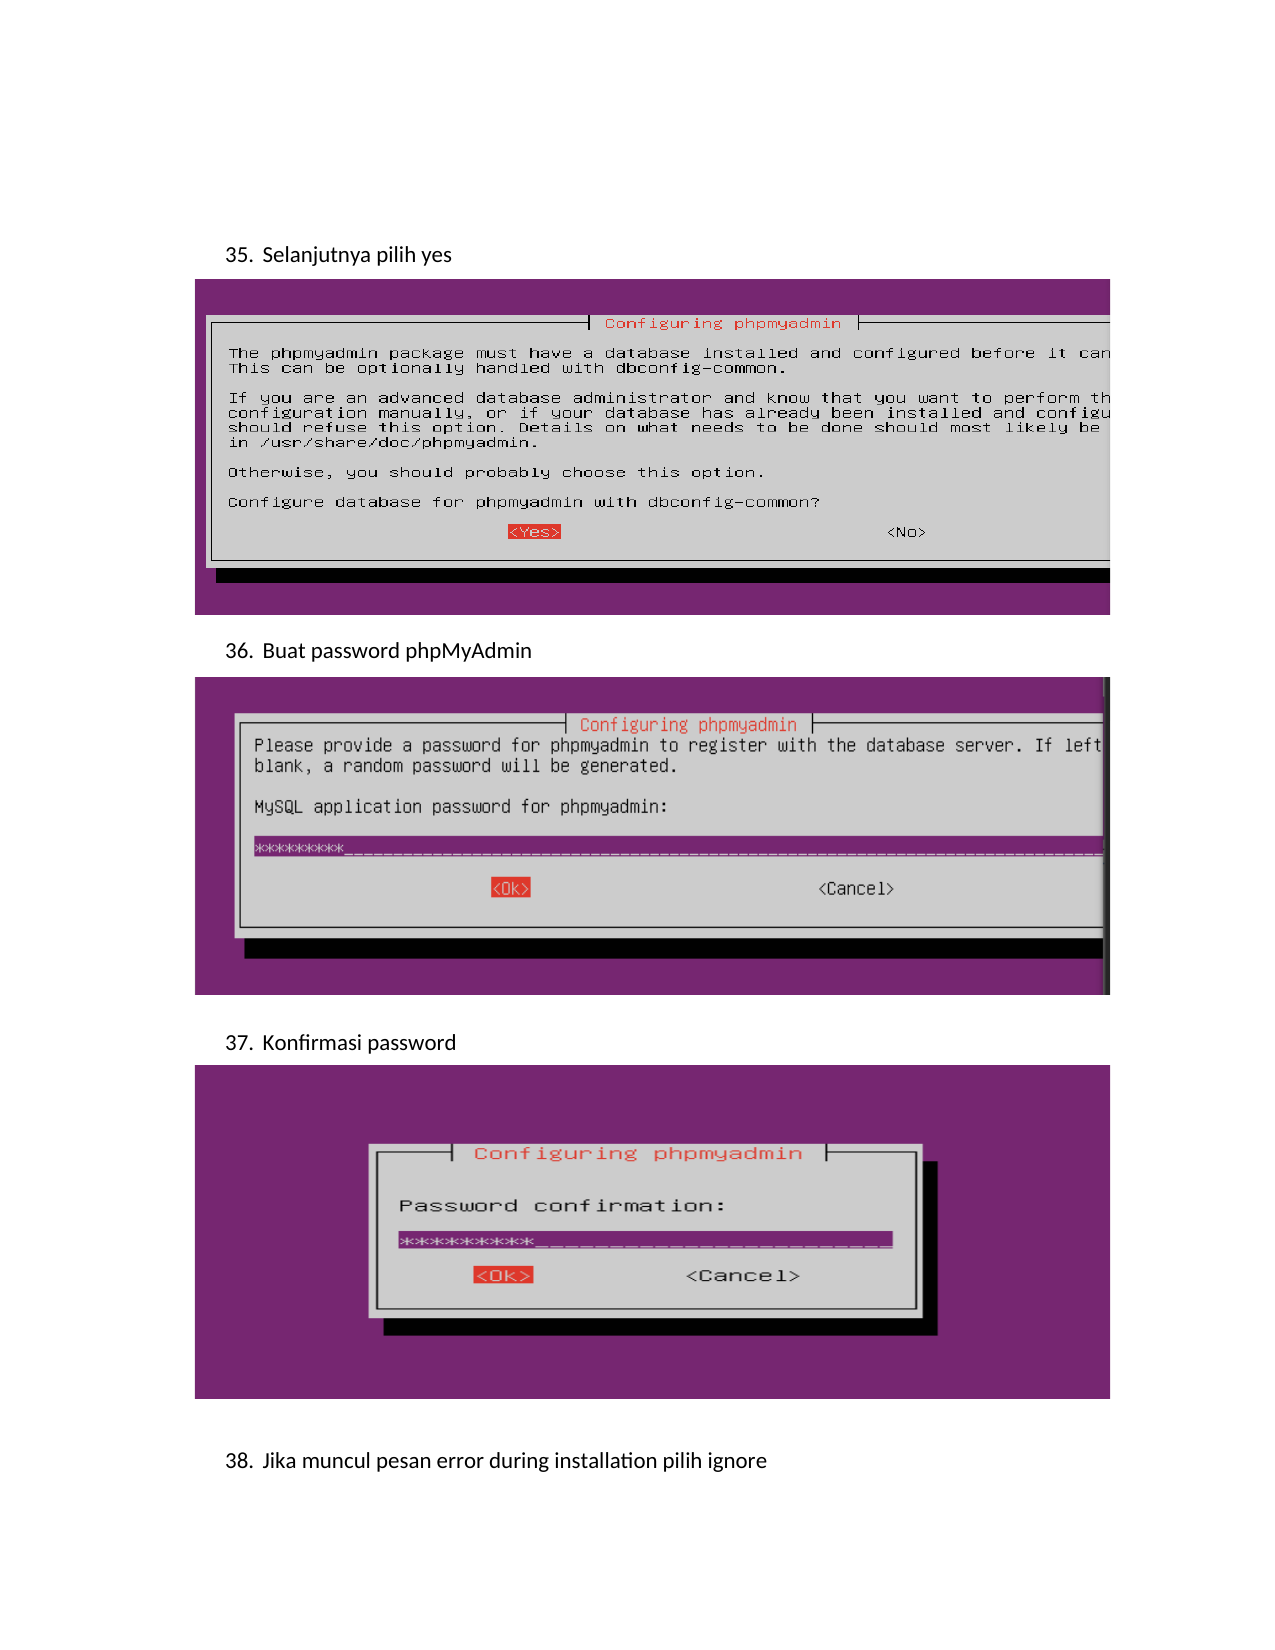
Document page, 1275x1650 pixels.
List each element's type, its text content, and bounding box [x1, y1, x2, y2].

picture [194, 279, 1111, 615]
list Jika muncul pesan error during installation pilih ignore [225, 1447, 1125, 1474]
picture [194, 1065, 1110, 1399]
list Konfirmasi password [225, 1028, 1125, 1057]
list Selanjutnya pilih yes [225, 241, 1125, 269]
picture [194, 677, 1110, 995]
list Buat password phpMyAdmin [225, 636, 1125, 664]
